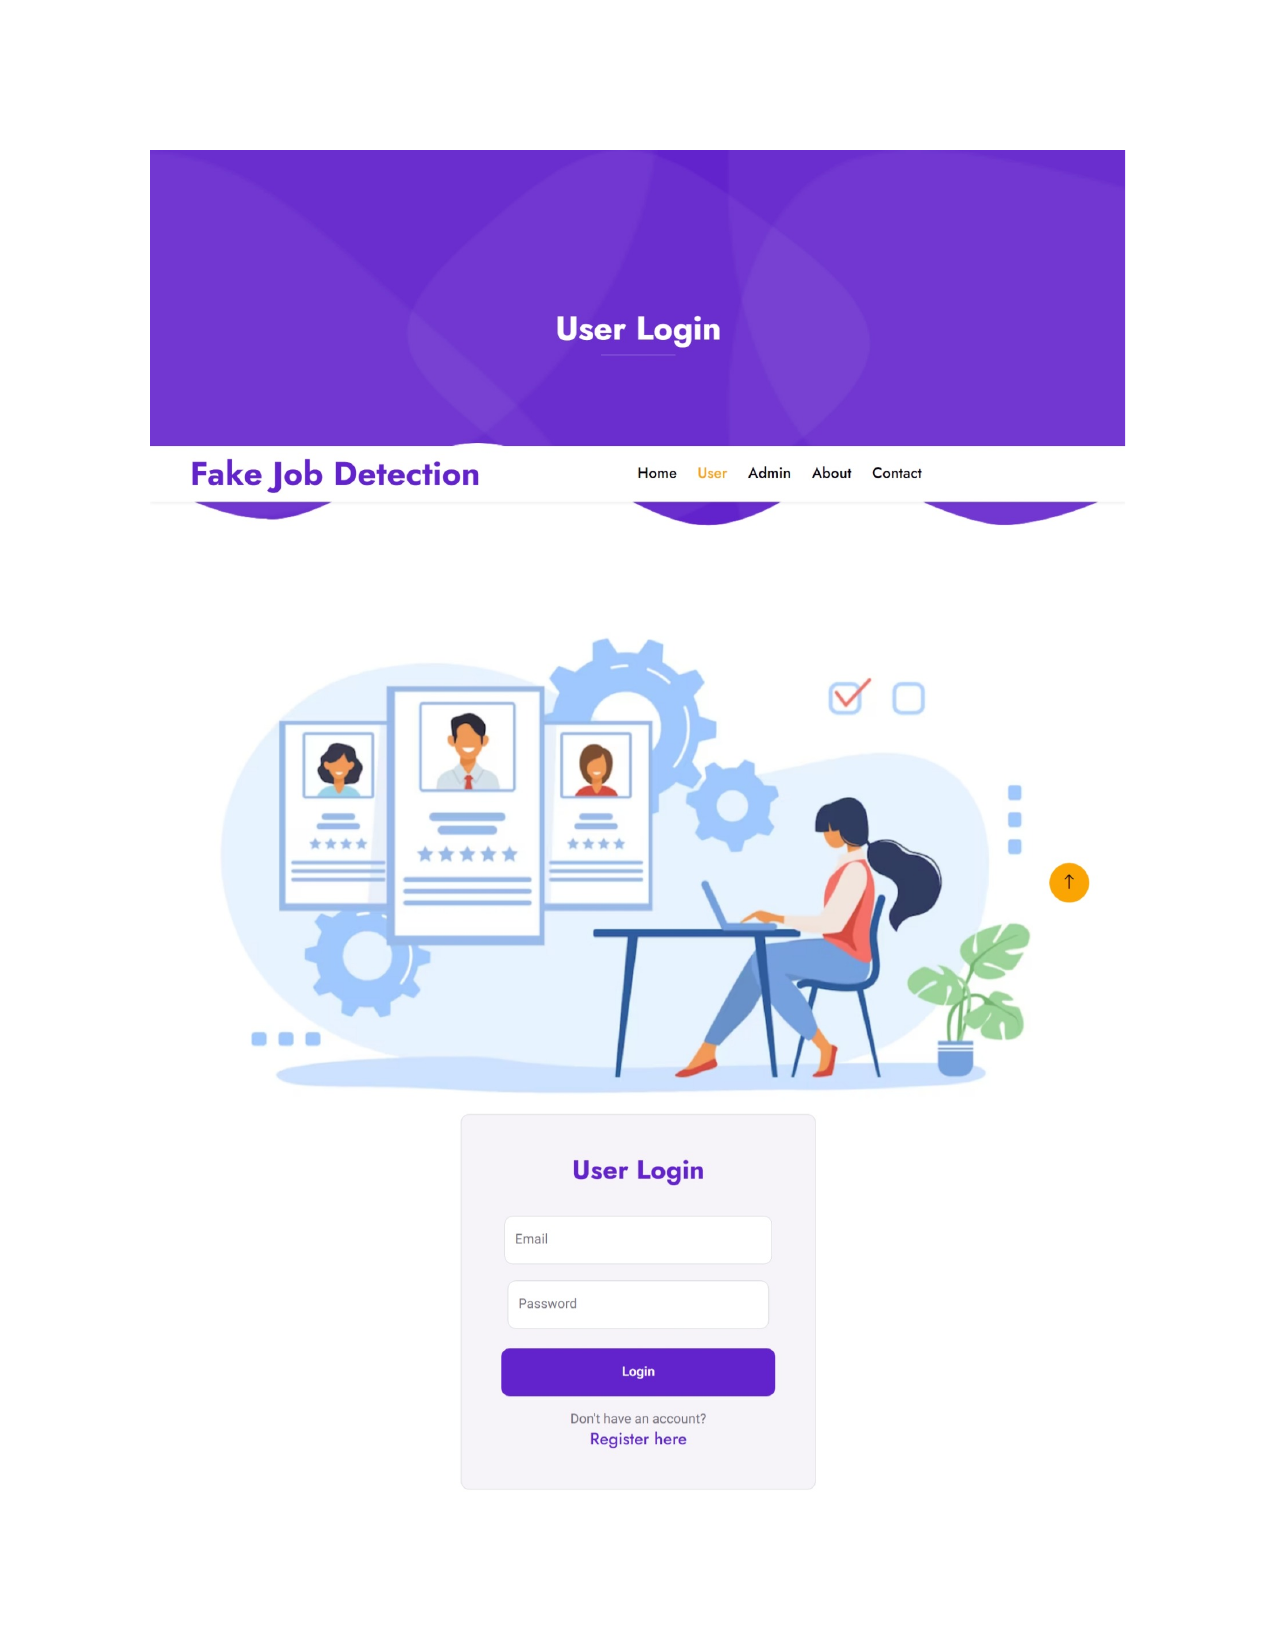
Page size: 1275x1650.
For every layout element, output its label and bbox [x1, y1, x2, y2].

picture [150, 150, 1125, 1501]
